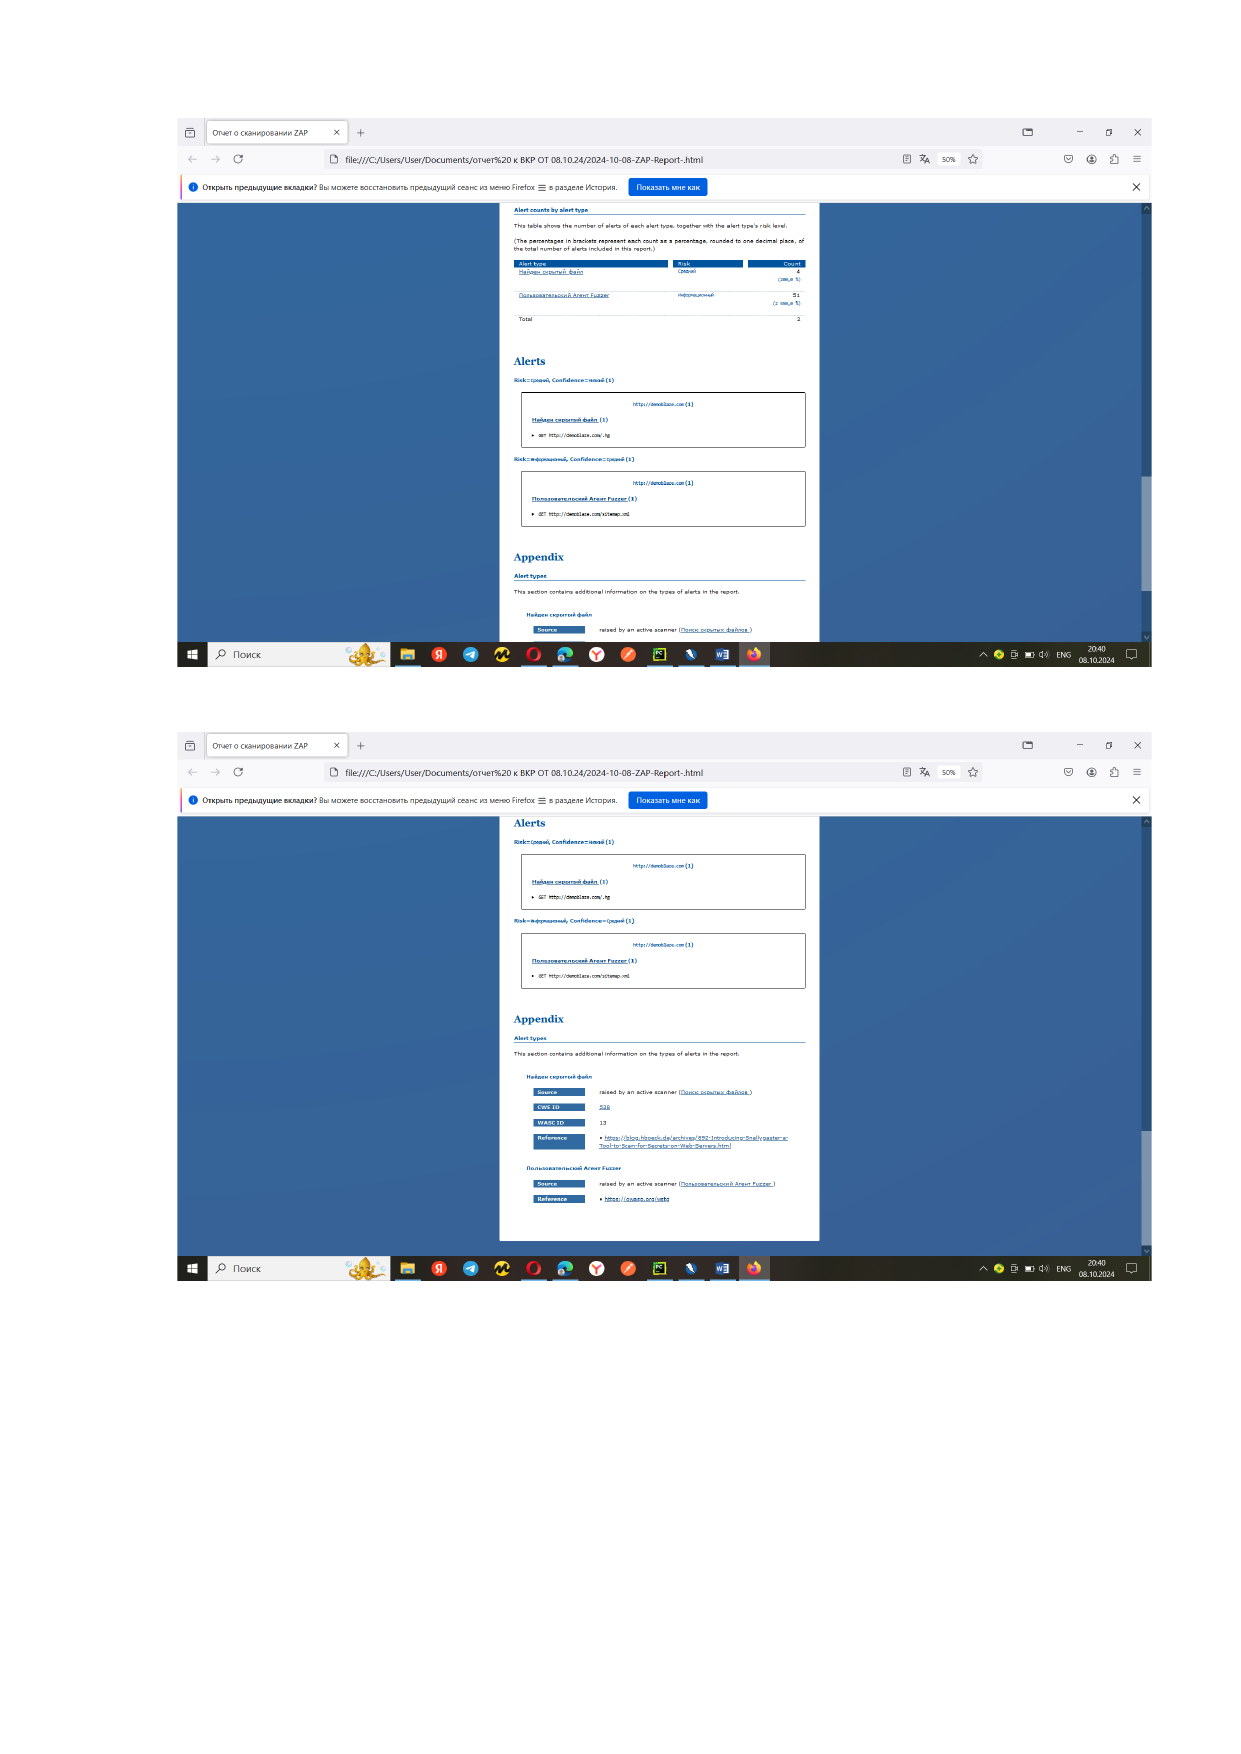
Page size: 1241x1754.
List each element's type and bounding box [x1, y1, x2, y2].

picture [177, 732, 1152, 1281]
picture [177, 118, 1152, 667]
